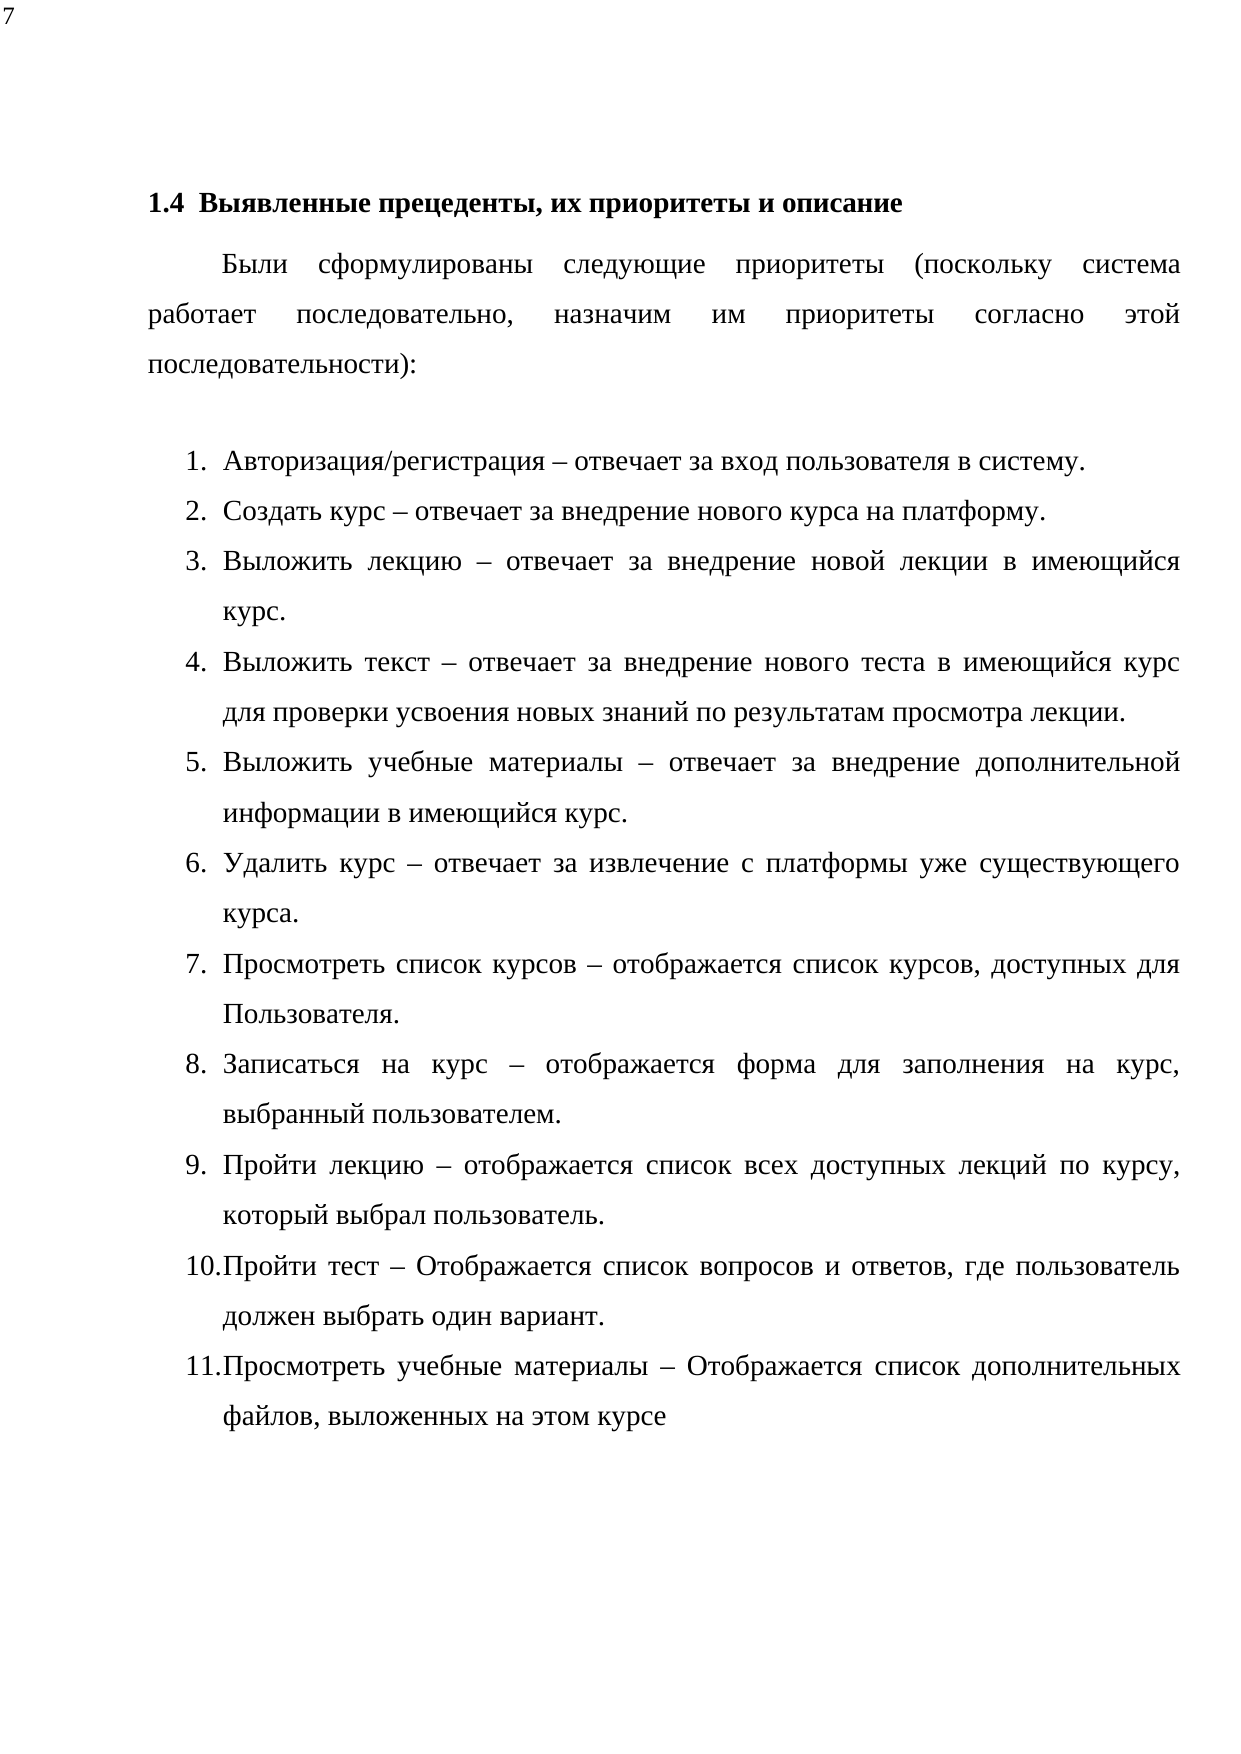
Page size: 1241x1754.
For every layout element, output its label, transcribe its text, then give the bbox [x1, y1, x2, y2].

list Пройти лекцию – отображается список всех доступных лекций по курсу, который выбрал пользователь. [185, 1147, 1181, 1231]
list Создать курс – отвечает за внедрение нового курса на платформу. [185, 493, 1181, 526]
text Были сформулированы следующие приоритеты (поскольку система работает последовательно, назначим им приоритеты согласно этой последовательности): [148, 246, 1181, 380]
list Пройти тест – Отображается список вопросов и ответов, где пользователь должен выбрать один вариант. [185, 1248, 1181, 1331]
list Выложить текст – отвечает за внедрение нового теста в имеющийся курс для проверки усвоения новых знаний по результатам просмотра лекции. [185, 644, 1181, 728]
list Просмотреть список курсов – отображается список курсов, доступных для Пользователя. [185, 946, 1181, 1029]
list Выложить учебные материалы – отвечает за внедрение дополнительной информации в имеющийся курс. [185, 744, 1181, 828]
list Удалить курс – отвечает за извлечение с платформы уже существующего курса. [185, 845, 1181, 929]
subtitle Выявленные прецеденты, их приоритеты и описание [148, 185, 1152, 218]
list Просмотреть учебные материалы – Отображается список дополнительных файлов, выложенных на этом курсе [185, 1348, 1181, 1432]
list Авторизация/регистрация – отвечает за вход пользователя в систему. [185, 443, 1181, 476]
list Записаться на курс – отображается форма для заполнения на курс, выбранный пользователем. [185, 1046, 1181, 1130]
list Выложить лекцию – отвечает за внедрение новой лекции в имеющийся курс. [185, 543, 1181, 627]
